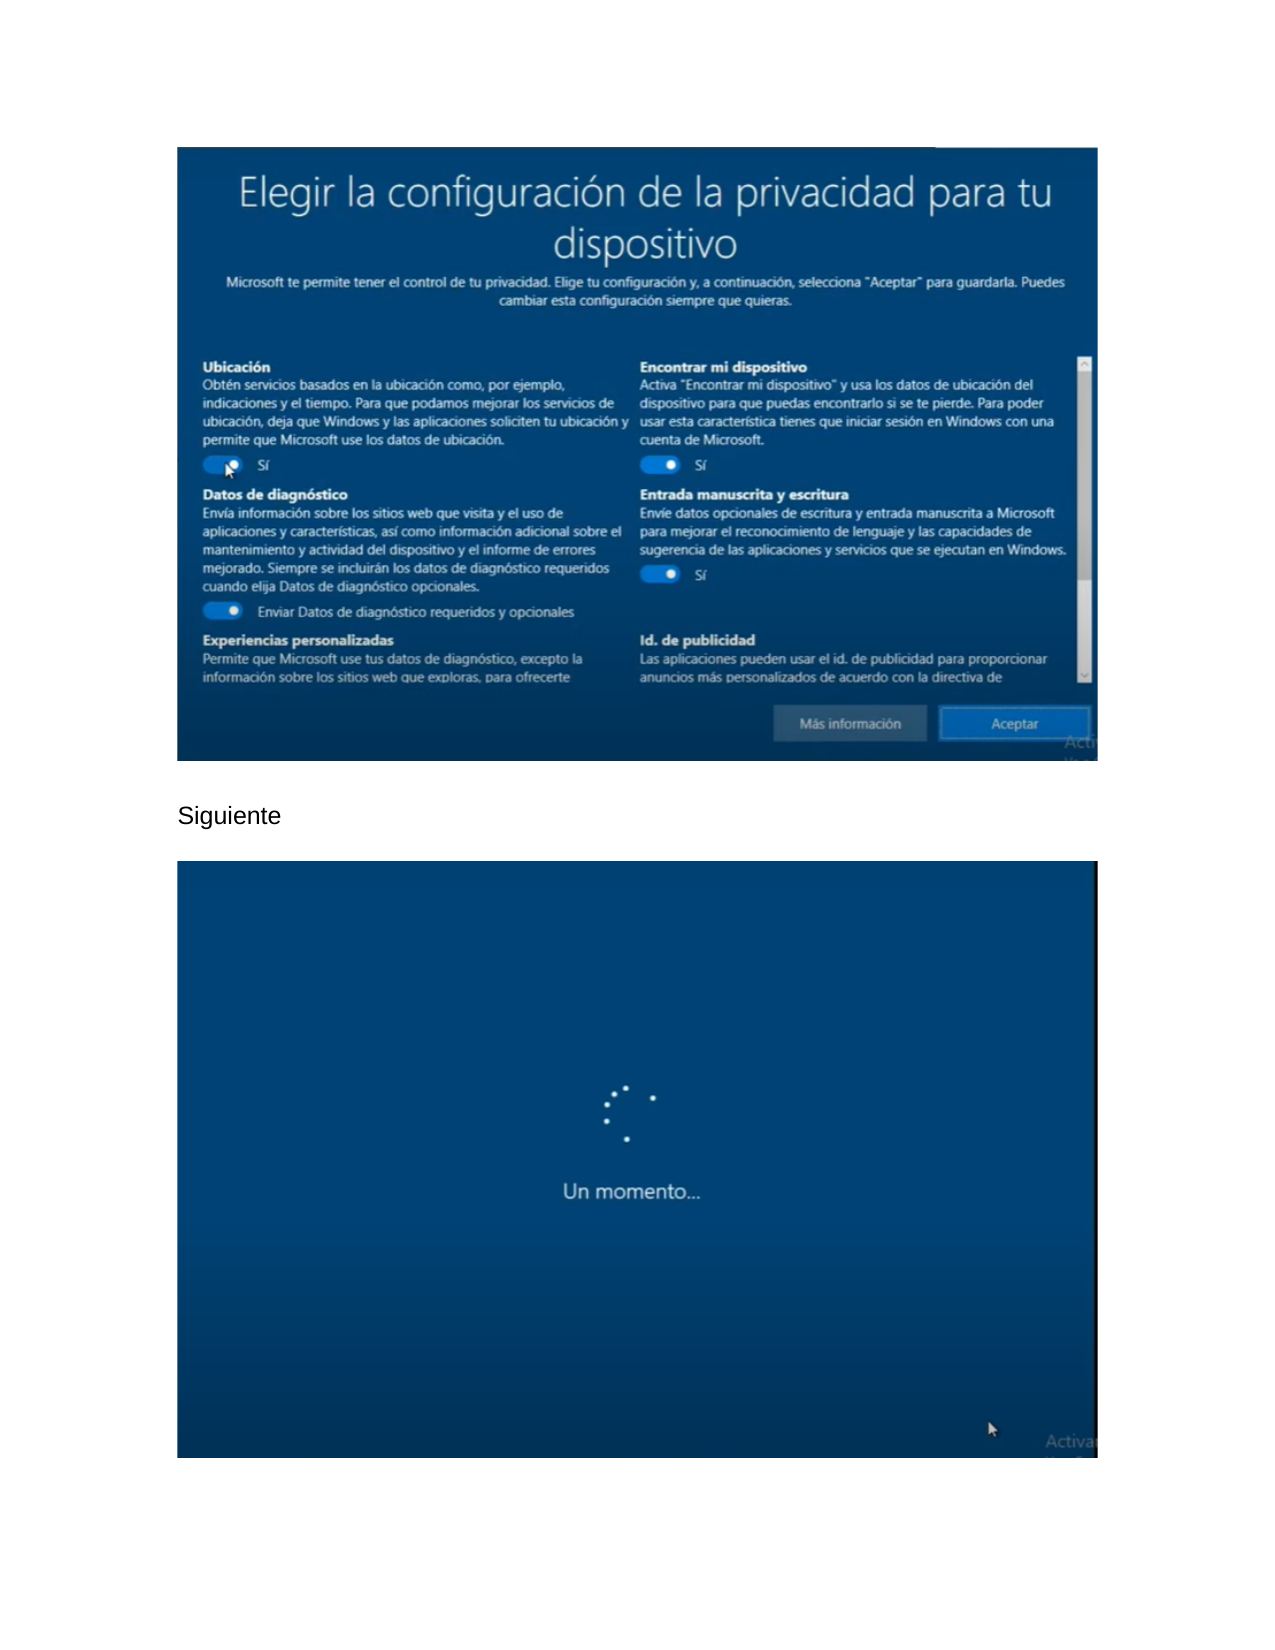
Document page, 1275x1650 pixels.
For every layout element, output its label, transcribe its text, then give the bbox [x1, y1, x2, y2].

picture [177, 147, 1098, 761]
picture [177, 861, 1098, 1458]
text Siguiente [177, 792, 1098, 829]
